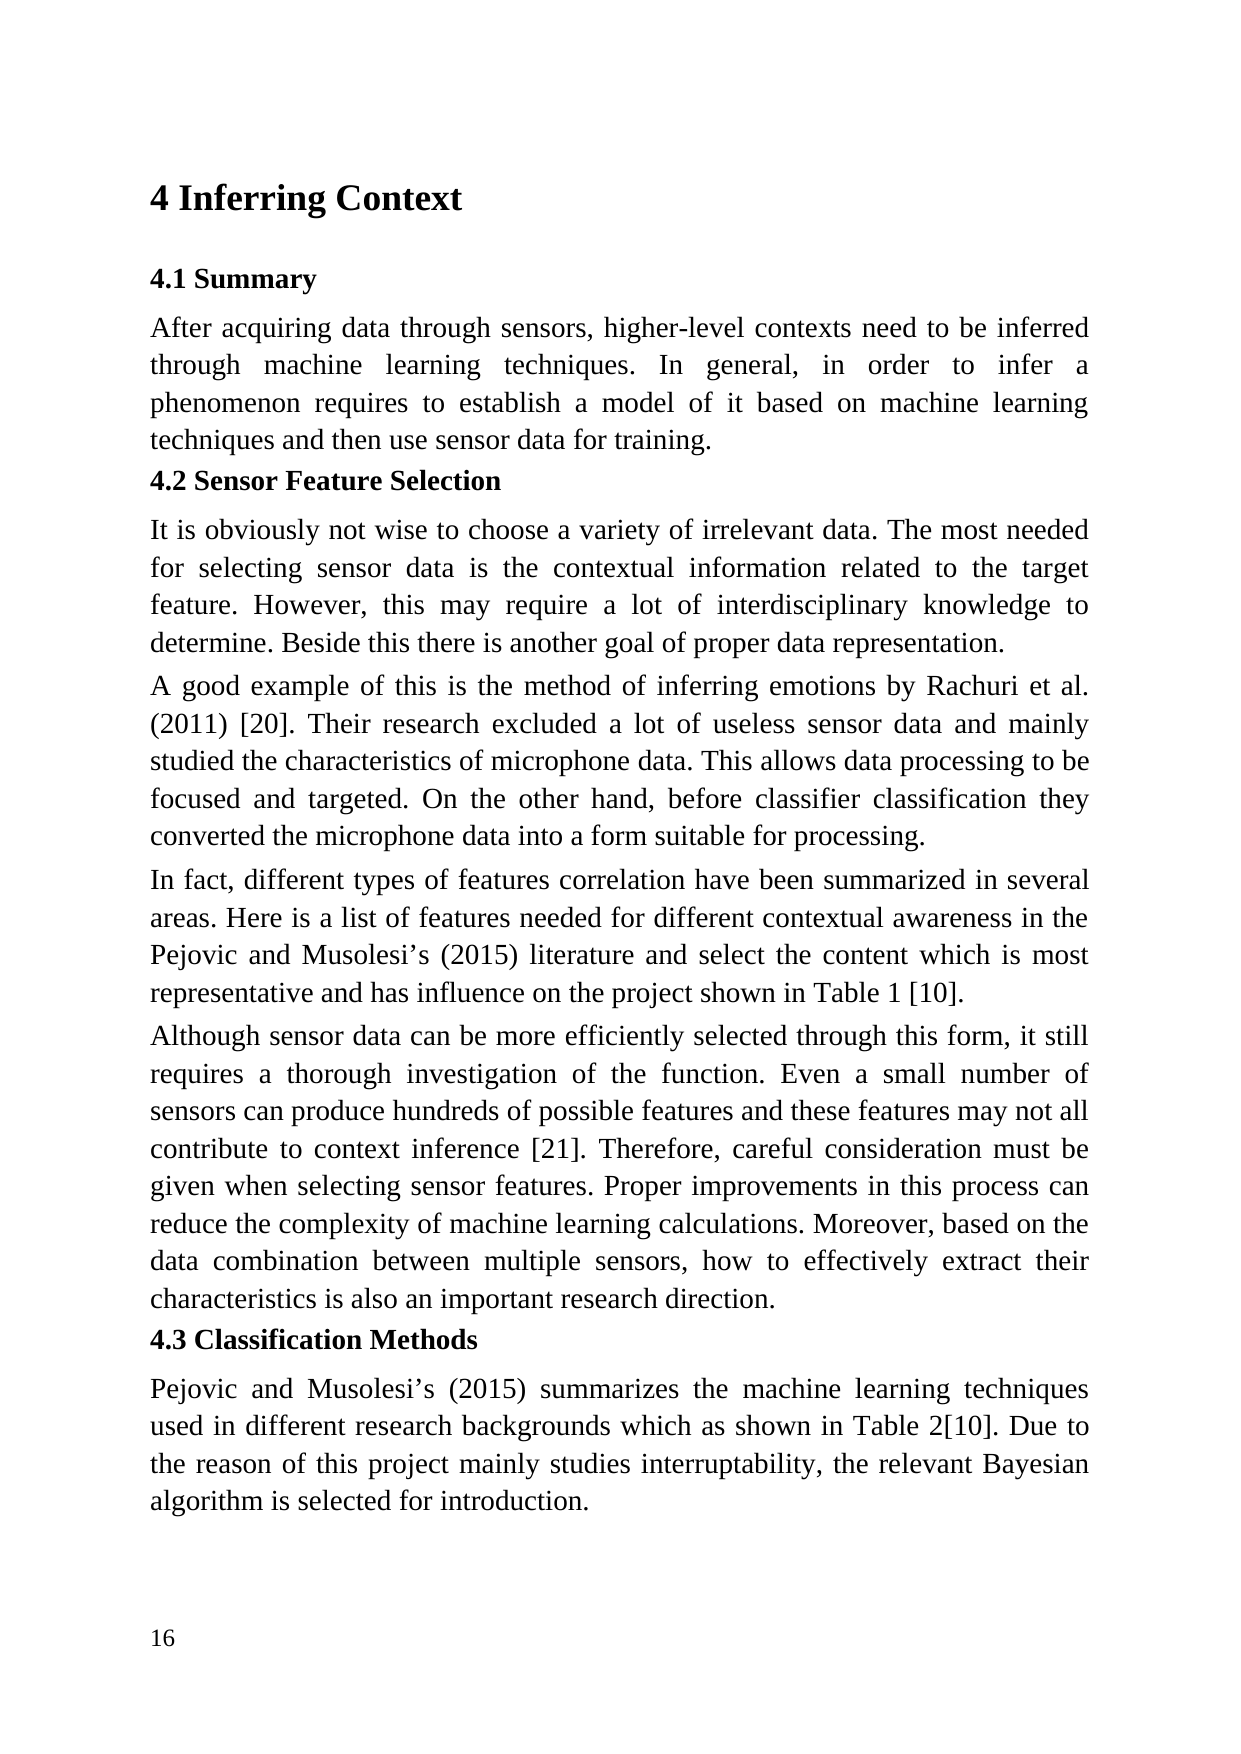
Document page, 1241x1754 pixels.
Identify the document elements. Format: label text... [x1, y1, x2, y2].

subtitle 4.2 Sensor Feature Selection [150, 463, 1090, 497]
list Although sensor data can be more efficiently selected through this form, it still requires a thorough investigation of the function. Even a small number of sensors can produce hundreds of possible features and these features may not all contribute to context inference [21]. Therefore, careful consideration must be given when selecting sensor features. Proper improvements in this process can reduce the complexity of machine learning calculations. Moreover, based on the data combination between multiple sensors, how to effectively extract their characteristics is also an important research direction. [150, 1016, 1090, 1316]
subtitle 4.3 Classification Methods [150, 1322, 1090, 1356]
list Pejovic and Musolesi’s (2015) summarizes the machine learning techniques used in different research backgrounds which as shown in Table 2[10]. Due to the reason of this project mainly studies interruptability, the relevant Bayesian algorithm is selected for introduction. [150, 1368, 1090, 1518]
subtitle 4 Inferring Context [150, 175, 1090, 218]
list After acquiring data through sensors, higher-level contexts need to be inferred through machine learning techniques. In general, in order to infer a phenomenon requires to establish a model of it based on machine learning techniques and then use sensor data for training. [150, 307, 1090, 457]
subtitle 4.1 Summary [150, 261, 1090, 295]
list In fact, different types of features correlation have been summarized in several areas. Here is a list of features needed for different contextual awareness in the Pejovic and Musolesi’s (2015) literature and select the content which is most representative and has influence on the project shown in Table 1 [10]. [150, 859, 1090, 1009]
list It is obviously not wise to choose a variety of irrelevant data. The most needed for selecting sensor data is the contextual information related to the target feature. However, this may require a lot of interdisciplinary knowledge to determine. Beside this there is another goal of proper data representation. [150, 509, 1090, 659]
list A good example of this is the method of inferring emotions by Rachuri et al. (2011) [20]. Their research excluded a lot of useless sensor data and mainly studied the characteristics of microphone data. This allows data processing to be focused and targeted. On the other hand, before classifier classification they converted the microphone data into a form suitable for processing. [150, 666, 1090, 853]
